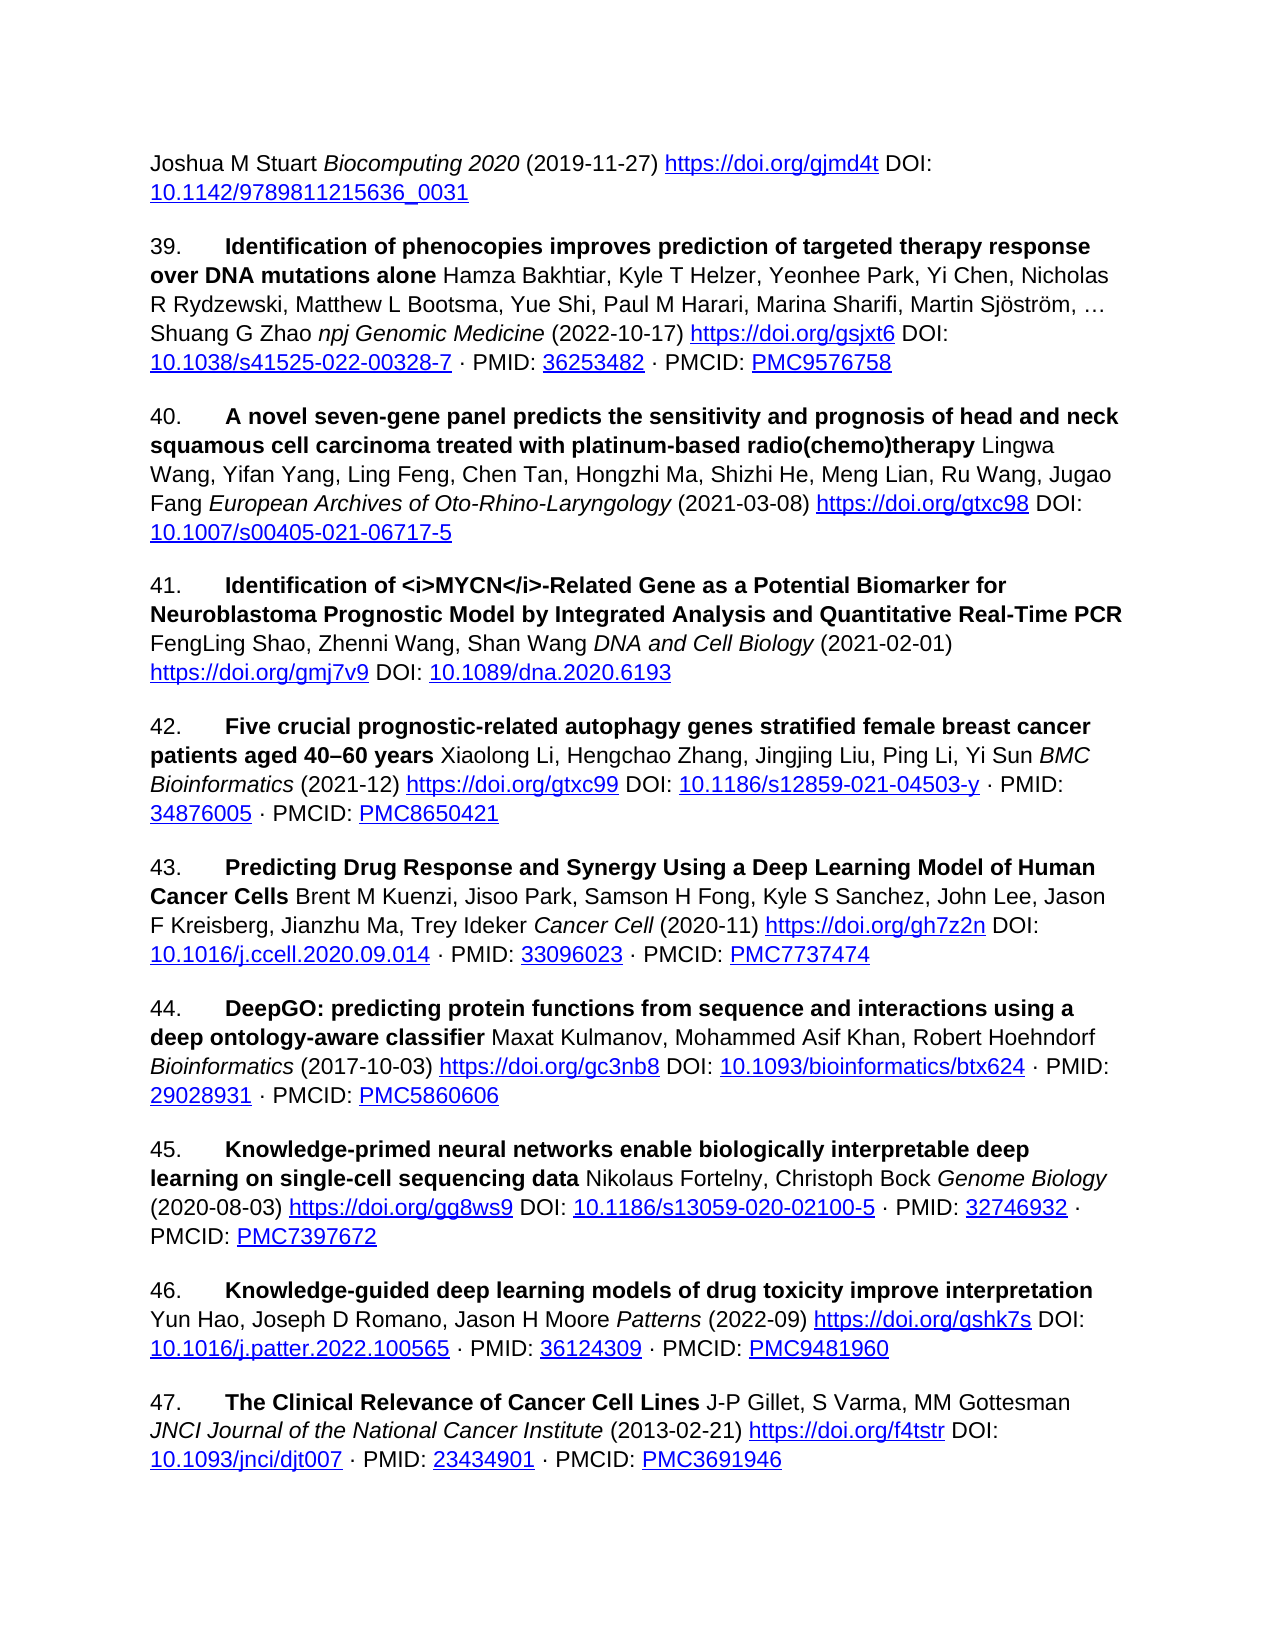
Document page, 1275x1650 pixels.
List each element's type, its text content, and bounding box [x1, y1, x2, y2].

text 42. Five crucial prognostic-related autophagy genes stratified female breast cancer patients aged 40–60 years Xiaolong Li, Hengchao Zhang, Jingjing Liu, Ping Li, Yi Sun BMC Bioinformatics (2021-12) https://doi.org/gtxc99 DOI: 10.1186/s12859-021-04503-y · PMID: 34876005 · PMCID: PMC8650421 [150, 713, 1125, 827]
text 44. DeepGO: predicting protein functions from sequence and interactions using a deep ontology-aware classifier Maxat Kulmanov, Mohammed Asif Khan, Robert Hoehndorf Bioinformatics (2017-10-03) https://doi.org/gc3nb8 DOI: 10.1093/bioinformatics/btx624 · PMID: 29028931 · PMCID: PMC5860606 [150, 995, 1125, 1108]
text 39. Identification of phenocopies improves prediction of targeted therapy response over DNA mutations alone Hamza Bakhtiar, Kyle T Helzer, Yeonhee Park, Yi Chen, Nicholas R Rydzewski, Matthew L Bootsma, Yue Shi, Paul M Harari, Marina Sharifi, Martin Sjöström, … Shuang G Zhao npj Genomic Medicine (2022-10-17) https://doi.org/gsjxt6 DOI: 10.1038/s41525-022-00328-7 · PMID: 36253482 · PMCID: PMC9576758 [150, 233, 1125, 375]
text 45. Knowledge-primed neural networks enable biologically interpretable deep learning on single-cell sequencing data Nikolaus Fortelny, Christoph Bock Genome Biology (2020-08-03) https://doi.org/gg8ws9 DOI: 10.1186/s13059-020-02100-5 · PMID: 32746932 · PMCID: PMC7397672 [150, 1136, 1125, 1249]
text 43. Predicting Drug Response and Synergy Using a Deep Learning Model of Human Cancer Cells Brent M Kuenzi, Jisoo Park, Samson H Fong, Kyle S Sanchez, John Lee, Jason F Kreisberg, Jianzhu Ma, Trey Ideker Cancer Cell (2020-11) https://doi.org/gh7z2n DOI: 10.1016/j.ccell.2020.09.014 · PMID: 33096023 · PMCID: PMC7737474 [150, 854, 1125, 967]
text 46. Knowledge-guided deep learning models of drug toxicity improve interpretation Yun Hao, Joseph D Romano, Jason H Moore Patterns (2022-09) https://doi.org/gshk7s DOI: 10.1016/j.patter.2022.100565 · PMID: 36124309 · PMCID: PMC9481960 [150, 1277, 1125, 1361]
text 41. Identification of <i>MYCN</i>-Related Gene as a Potential Biomarker for Neuroblastoma Prognostic Model by Integrated Analysis and Quantitative Real-Time PCR FengLing Shao, Zhenni Wang, Shan Wang DNA and Cell Biology (2021-02-01) https://doi.org/gmj7v9 DOI: 10.1089/dna.2020.6193 [150, 572, 1125, 686]
text 40. A novel seven-gene panel predicts the sensitivity and prognosis of head and neck squamous cell carcinoma treated with platinum-based radio(chemo)therapy Lingwa Wang, Yifan Yang, Ling Feng, Chen Tan, Hongzhi Ma, Shizhi He, Meng Lian, Ru Wang, Jugao Fang European Archives of Oto-Rhino-Laryngology (2021-03-08) https://doi.org/gtxc98 DOI: 10.1007/s00405-021-06717-5 [150, 403, 1125, 545]
text 47. The Clinical Relevance of Cancer Cell Lines J-P Gillet, S Varma, MM Gottesman JNCI Journal of the National Cancer Institute (2013-02-21) https://doi.org/f4tstr DOI: 10.1093/jnci/djt007 · PMID: 23434901 · PMCID: PMC3691946 [150, 1388, 1125, 1473]
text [150, 150, 1125, 205]
